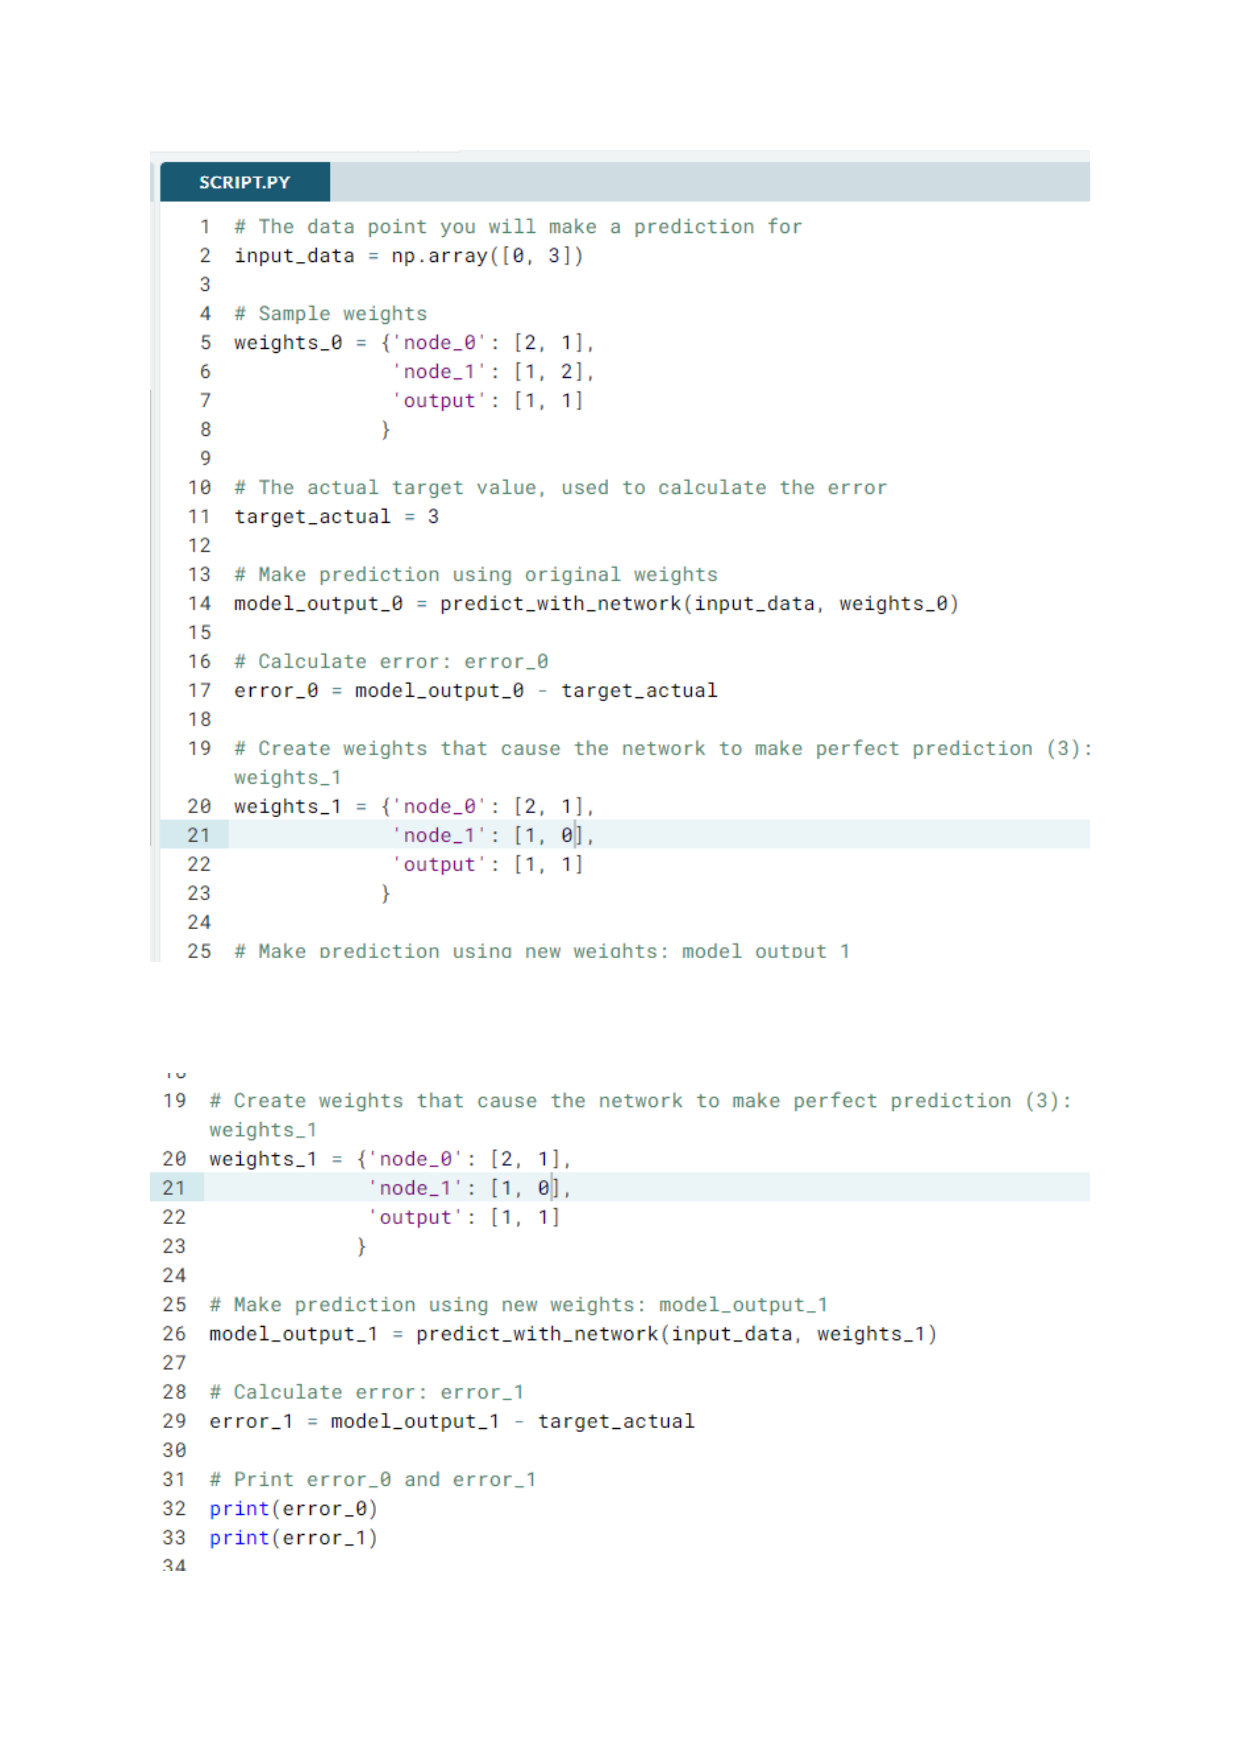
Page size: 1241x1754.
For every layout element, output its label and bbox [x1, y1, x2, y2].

picture [150, 150, 1091, 962]
picture [150, 1073, 1091, 1571]
